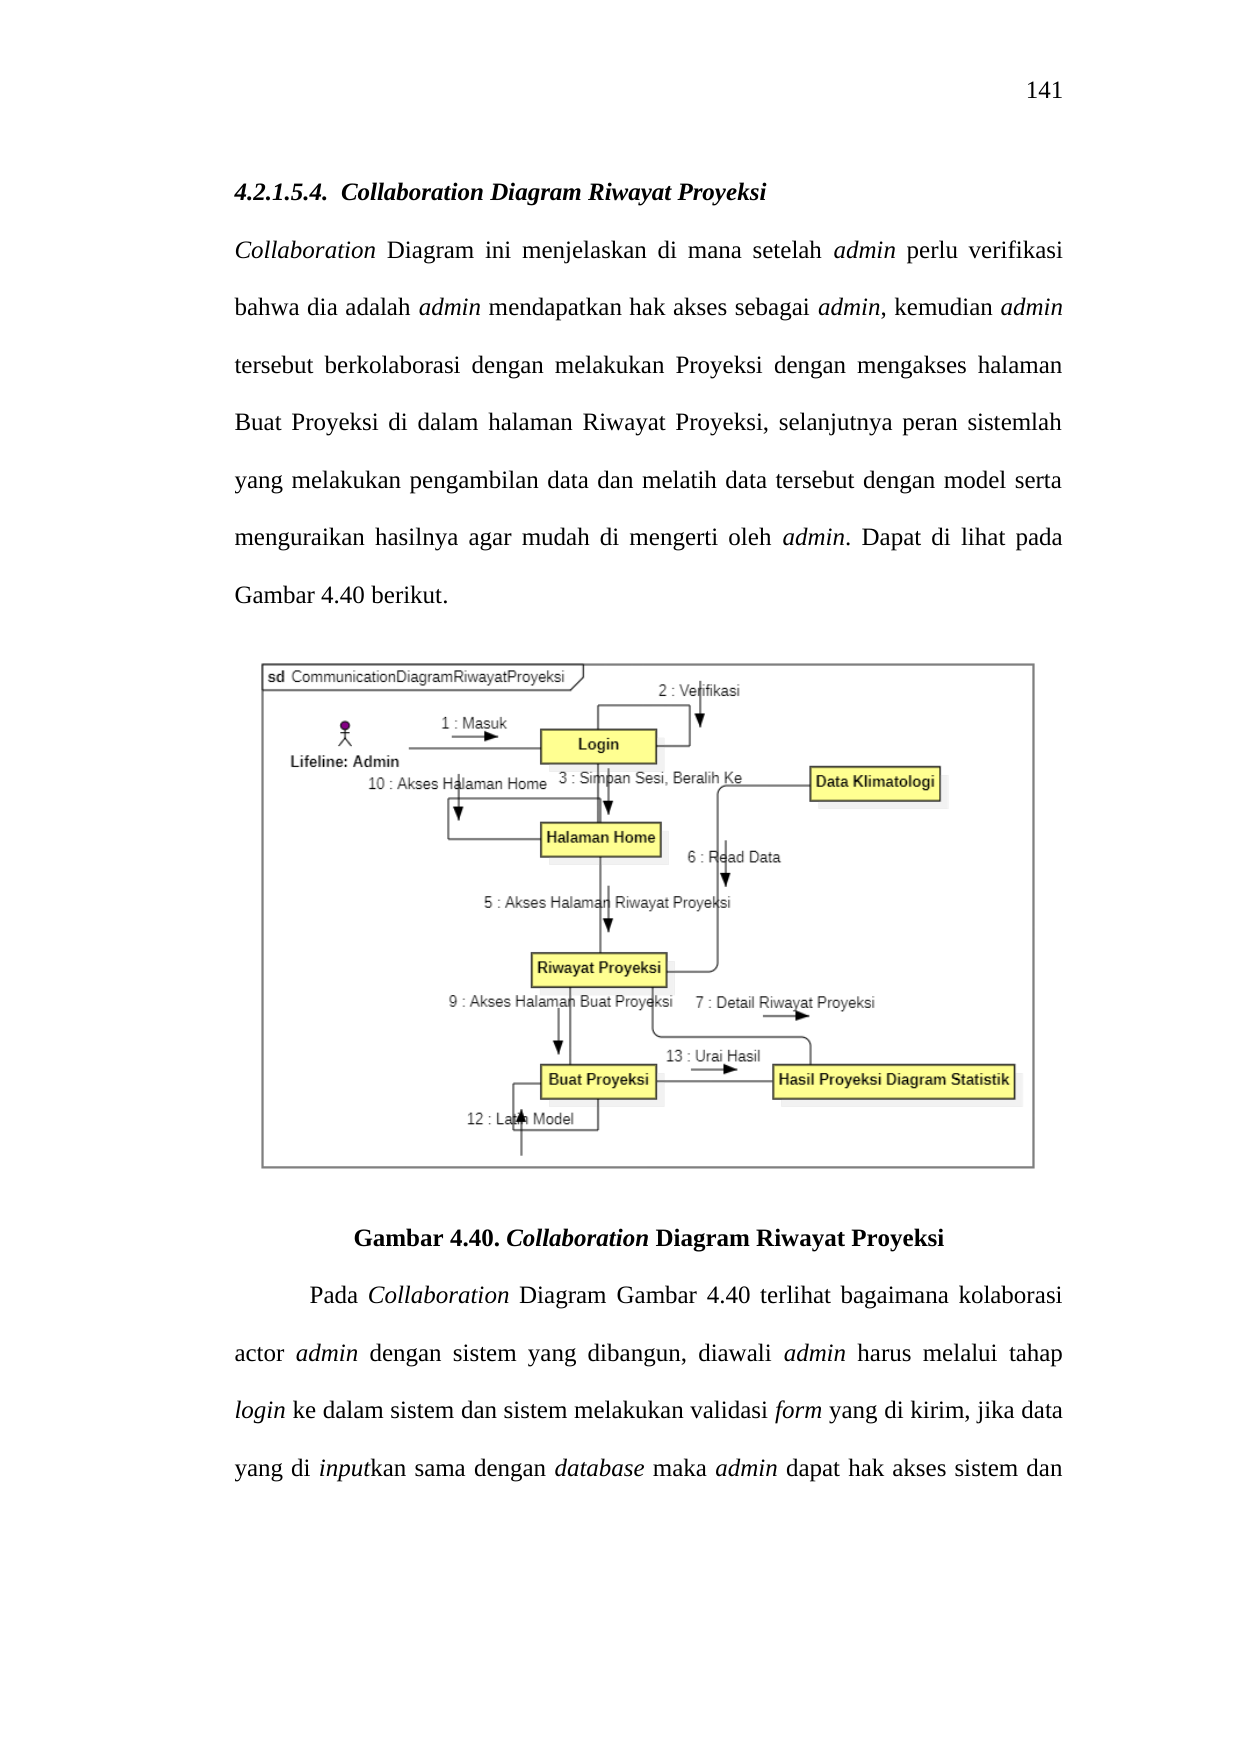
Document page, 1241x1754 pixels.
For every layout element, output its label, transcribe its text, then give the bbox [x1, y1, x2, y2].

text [234, 1280, 1063, 1481]
picture [251, 653, 1046, 1178]
subtitle Collaboration Diagram Riwayat Proyeksi [234, 177, 1063, 206]
